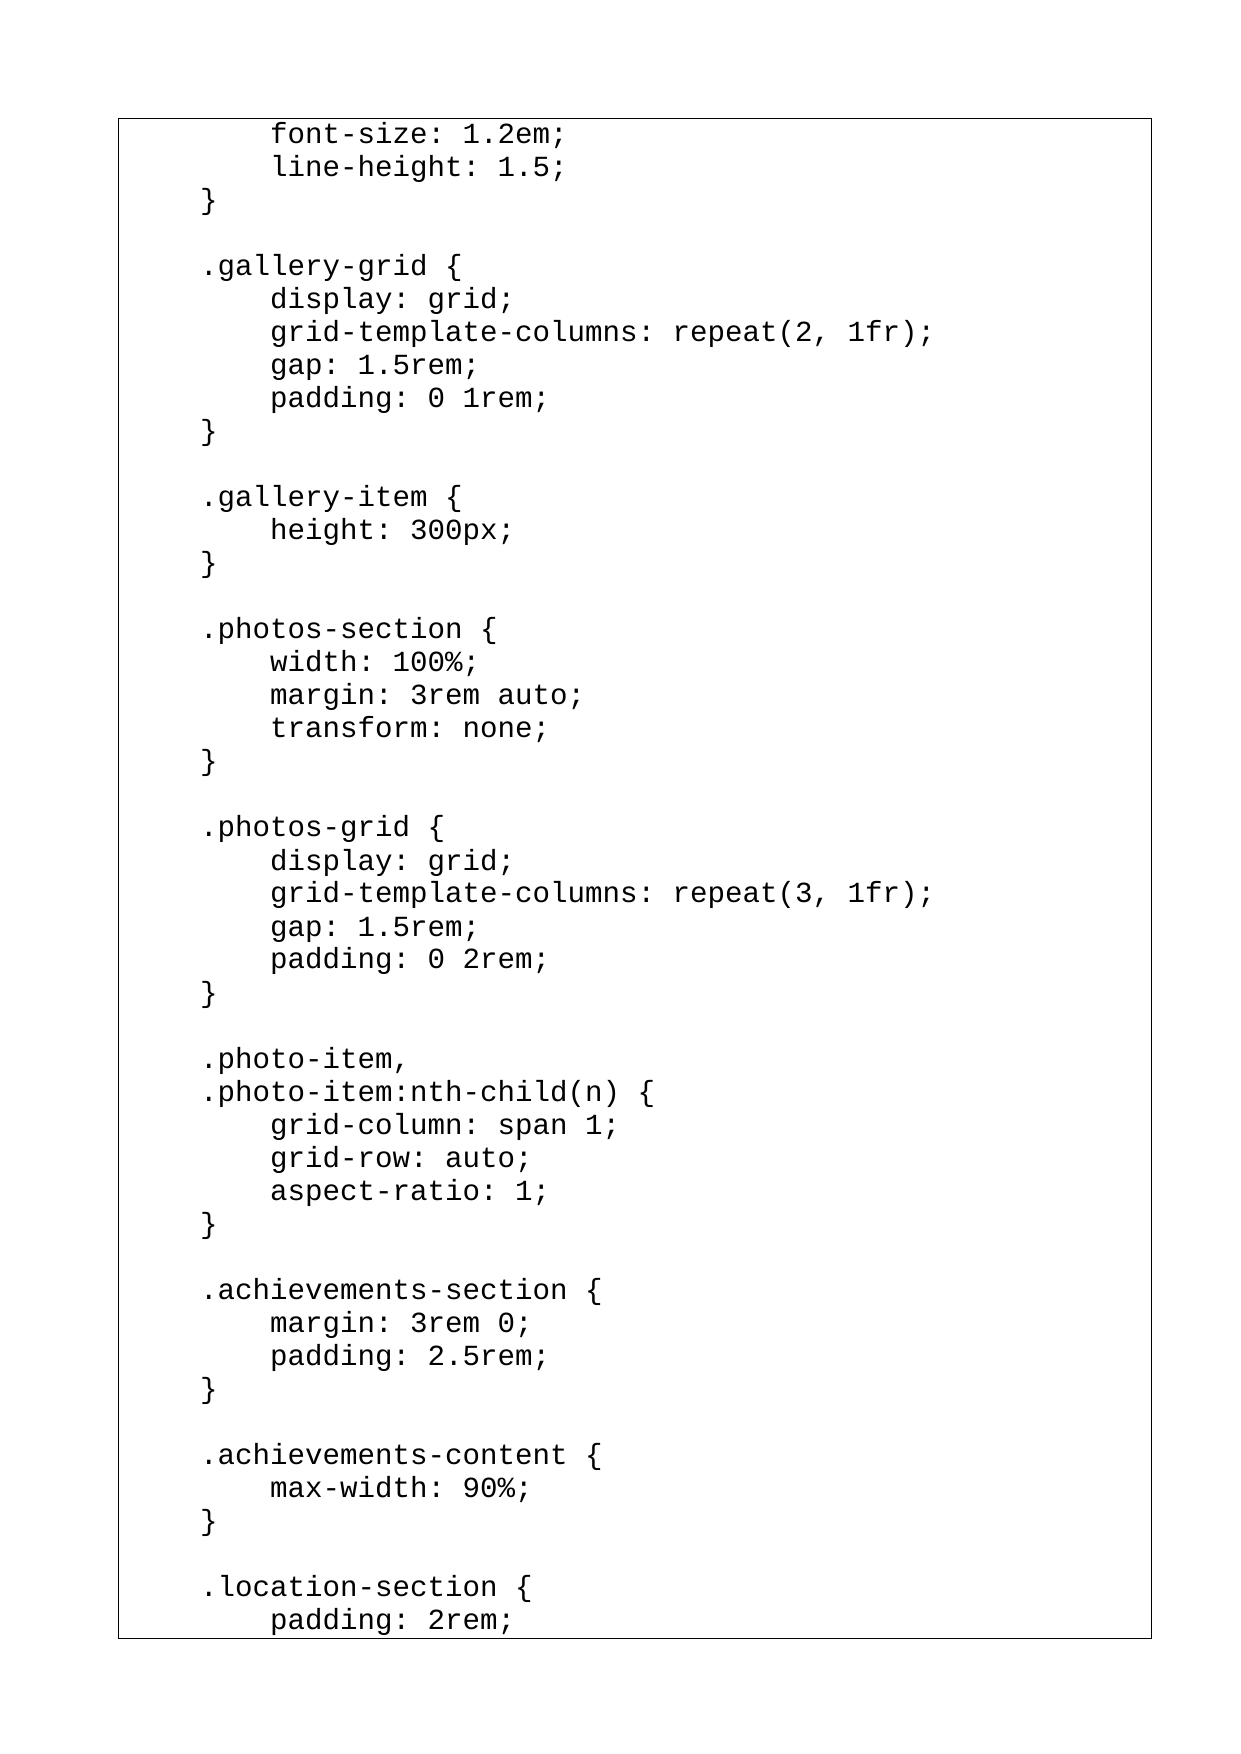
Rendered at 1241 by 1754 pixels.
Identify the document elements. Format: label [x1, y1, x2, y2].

table_header [119, 119, 1151, 1638]
